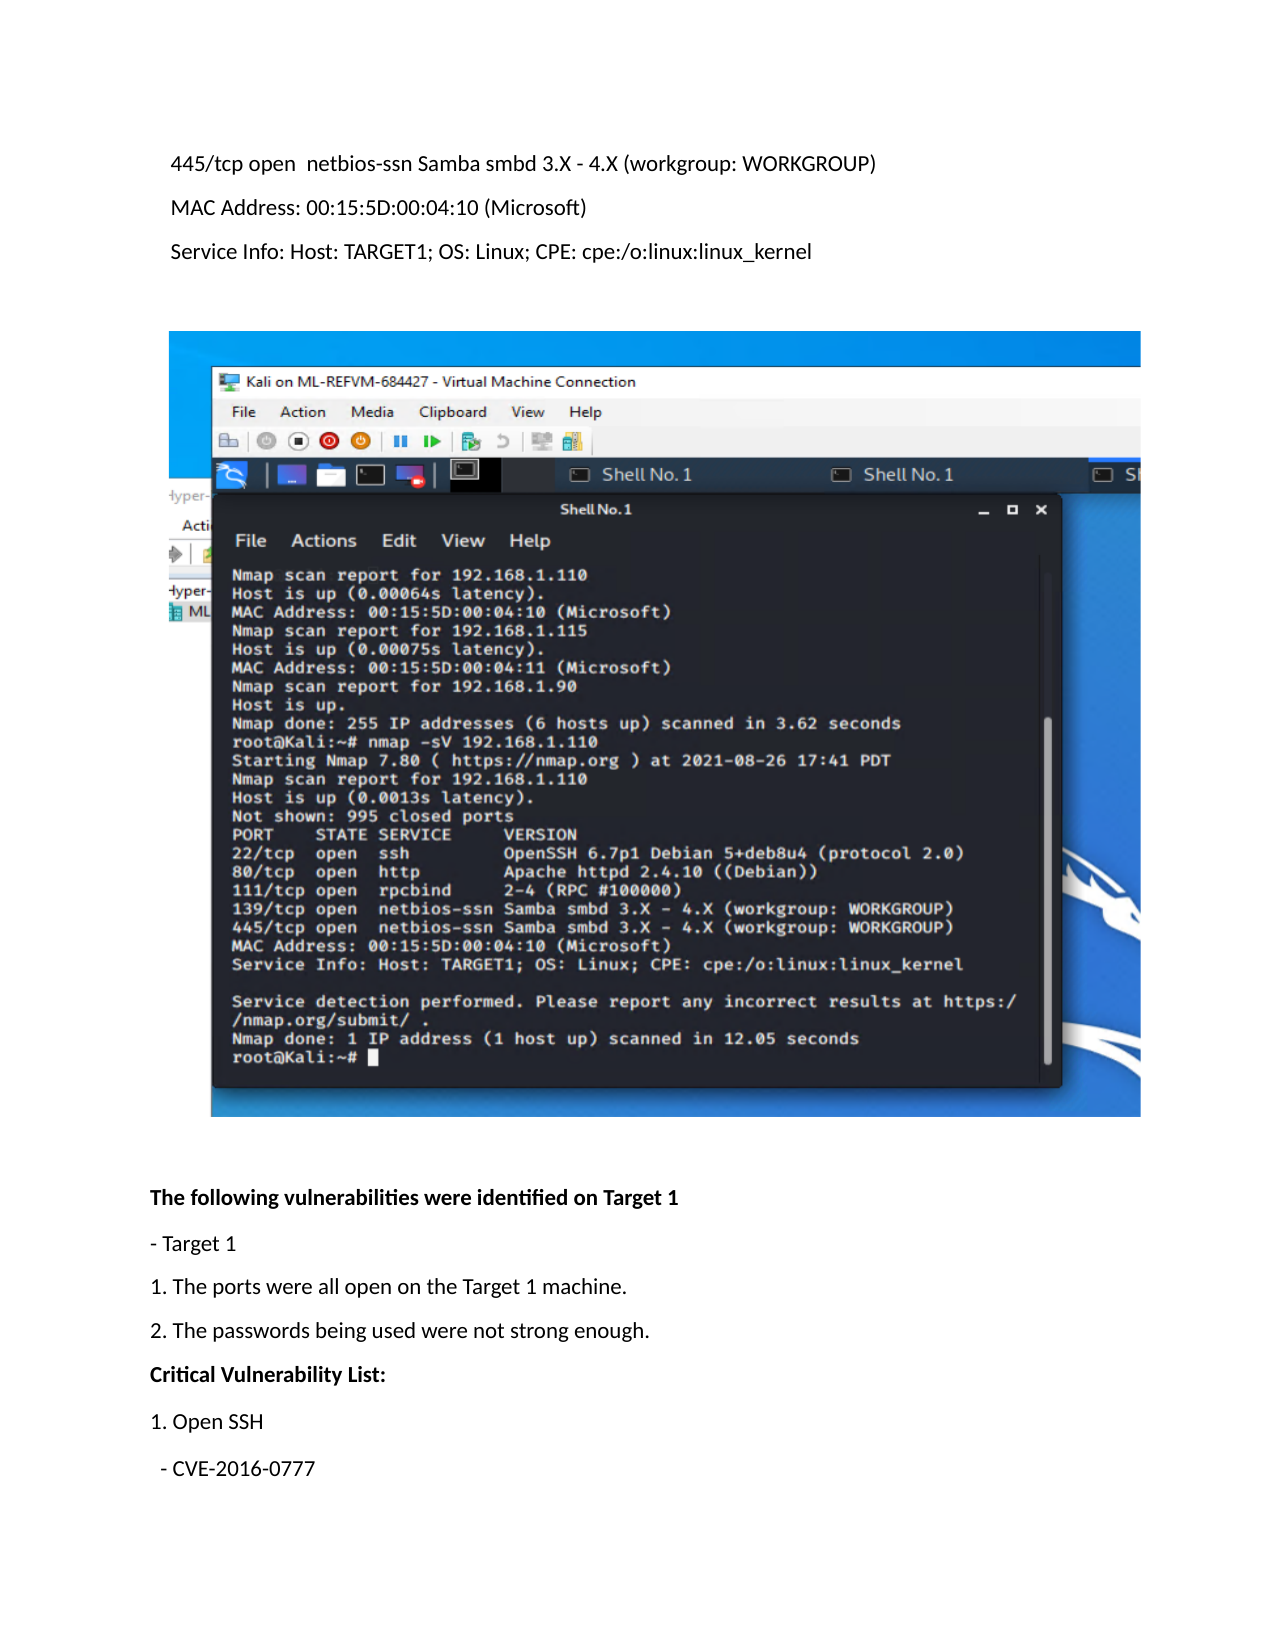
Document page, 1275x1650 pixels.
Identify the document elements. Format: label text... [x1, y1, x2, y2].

text 2. The passwords being used were not strong enough. [150, 1317, 1125, 1344]
text - Target 1 [150, 1229, 1125, 1257]
text Service Info: Host: TARGET1; OS: Linux; CPE: cpe:/o:linux:linux_kernel [150, 237, 1125, 265]
text The following vulnerabilities were identified on Target 1 [150, 1183, 1125, 1211]
text 1. The ports were all open on the Target 1 machine. [150, 1273, 1125, 1300]
text - CVE-2016-0777 [150, 1454, 1125, 1482]
text 1. Open SSH [150, 1407, 1125, 1435]
text MAC Address: 00:15:5D:00:04:10 (Microsoft) [150, 194, 1125, 221]
text Critical Vulnerability List: [150, 1361, 1125, 1388]
text 445/tcp open netbios-ssn Samba smbd 3.X - 4.X (workgroup: WORKGROUP) [150, 150, 1125, 177]
